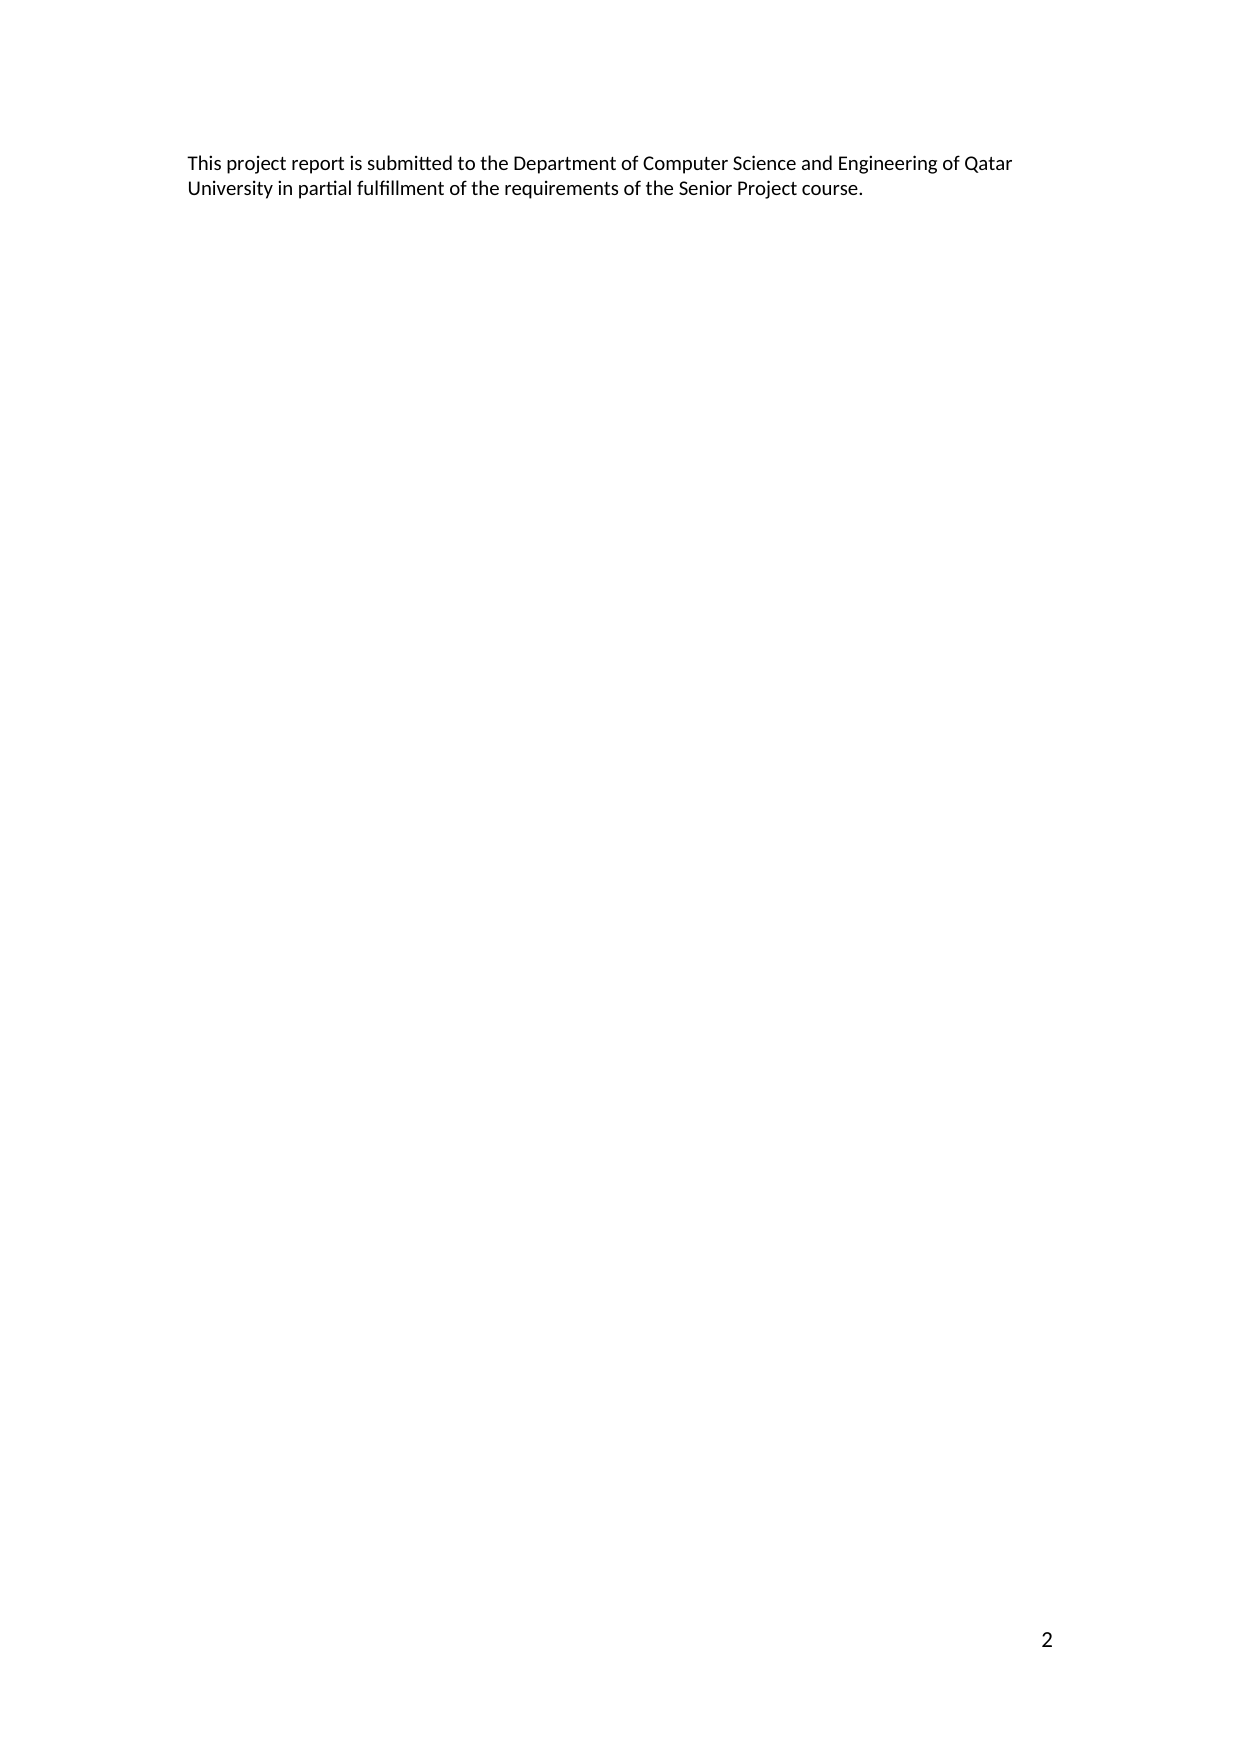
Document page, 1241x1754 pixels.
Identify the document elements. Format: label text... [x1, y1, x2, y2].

text This project report is submitted to the Department of Computer Science and Engineering of Qatar University in partial fulfillment of the requirements of the Senior Project course. [187, 150, 1053, 201]
